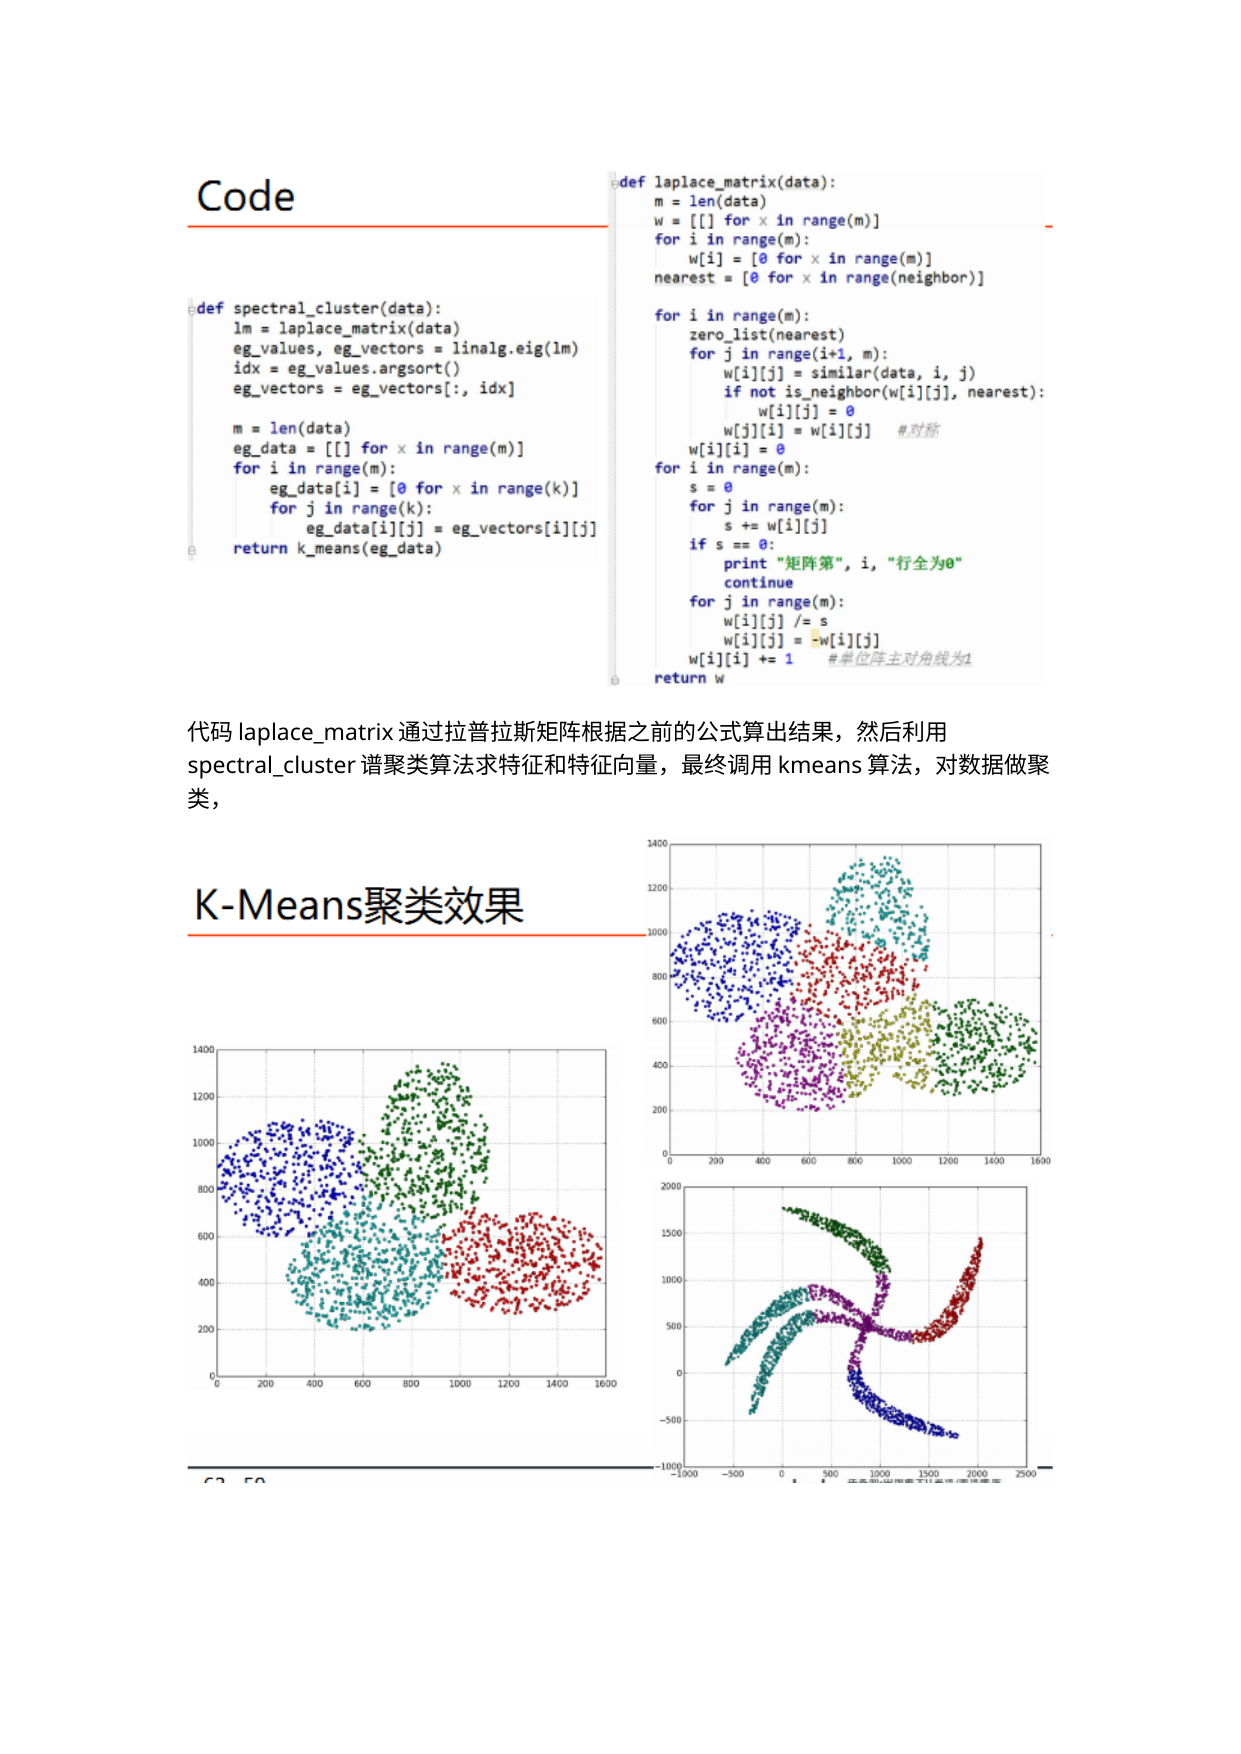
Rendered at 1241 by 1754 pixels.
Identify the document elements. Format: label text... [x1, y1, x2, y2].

picture [187, 813, 1053, 1483]
text 代码laplace_matrix通过拉普拉斯矩阵根据之前的公式算出结果，然后利用spectral_cluster谱聚类算法求特征和特征向量，最终调用kmeans算法，对数据做聚类， [187, 714, 1053, 813]
picture [187, 150, 1053, 694]
